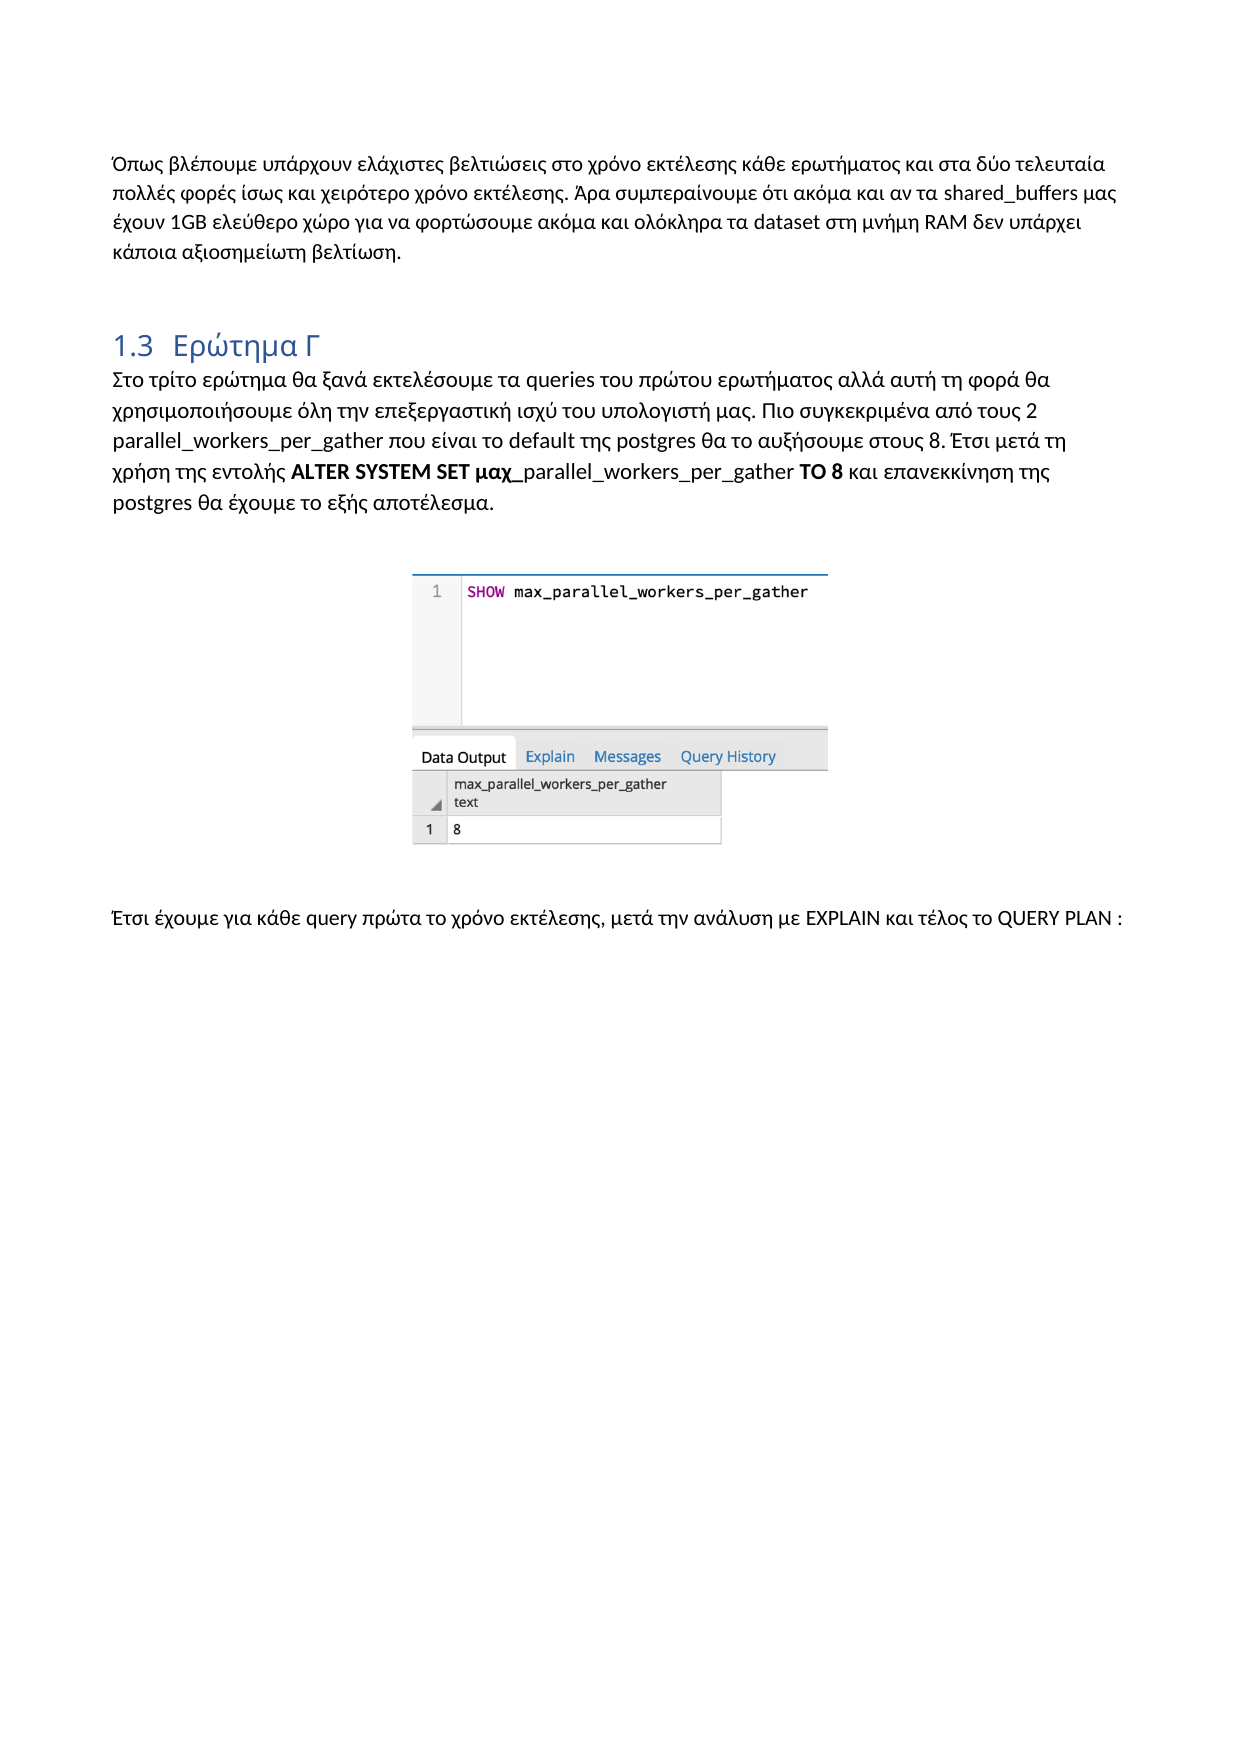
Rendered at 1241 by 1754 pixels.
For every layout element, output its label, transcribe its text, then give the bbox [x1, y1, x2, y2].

picture [412, 574, 828, 847]
text Στο τρίτο ερώτημα θα ξανά εκτελέσουμε τα queries του πρώτου ερωτήματος αλλά αυτή τη φορά θα χρησιμοποιήσουμε όλη την επεξεργαστική ισχύ του υπολογιστή μας. Πιο συγκεκριμένα από τους 2 parallel_workers_per_gather που είναι το default της postgres θα το αυξήσουμε στους 8. Έτσι μετά τη χρήση της εντολής ALTER SYSTEM SET μαχ_parallel_workers_per_gather TO 8 και επανεκκίνηση της postgres θα έχουμε το εξής αποτέλεσμα. [112, 365, 1128, 516]
text Έτσι έχουμε για κάθε query πρώτα το χρόνο εκτέλεσης, μετά την ανάλυση με EXPLAIN και τέλος το QUERY PLAN : [112, 904, 1128, 930]
text Όπως βλέπουμε υπάρχουν ελάχιστες βελτιώσεις στο χρόνο εκτέλεσης κάθε ερωτήματος και στα δύο τελευταία πολλές φορές ίσως και χειρότερο χρόνο εκτέλεσης. Άρα συμπεραίνουμε ότι ακόμα και αν τα shared_buffers μας έχουν 1GB ελεύθερο χώρο για να φορτώσουμε ακόμα και ολόκληρα τα dataset στη μνήμη RAM δεν υπάρχει κάποια αξιοσημείωτη βελτίωση. [112, 150, 1128, 264]
subtitle Ερώτημα Γ [112, 326, 1128, 365]
